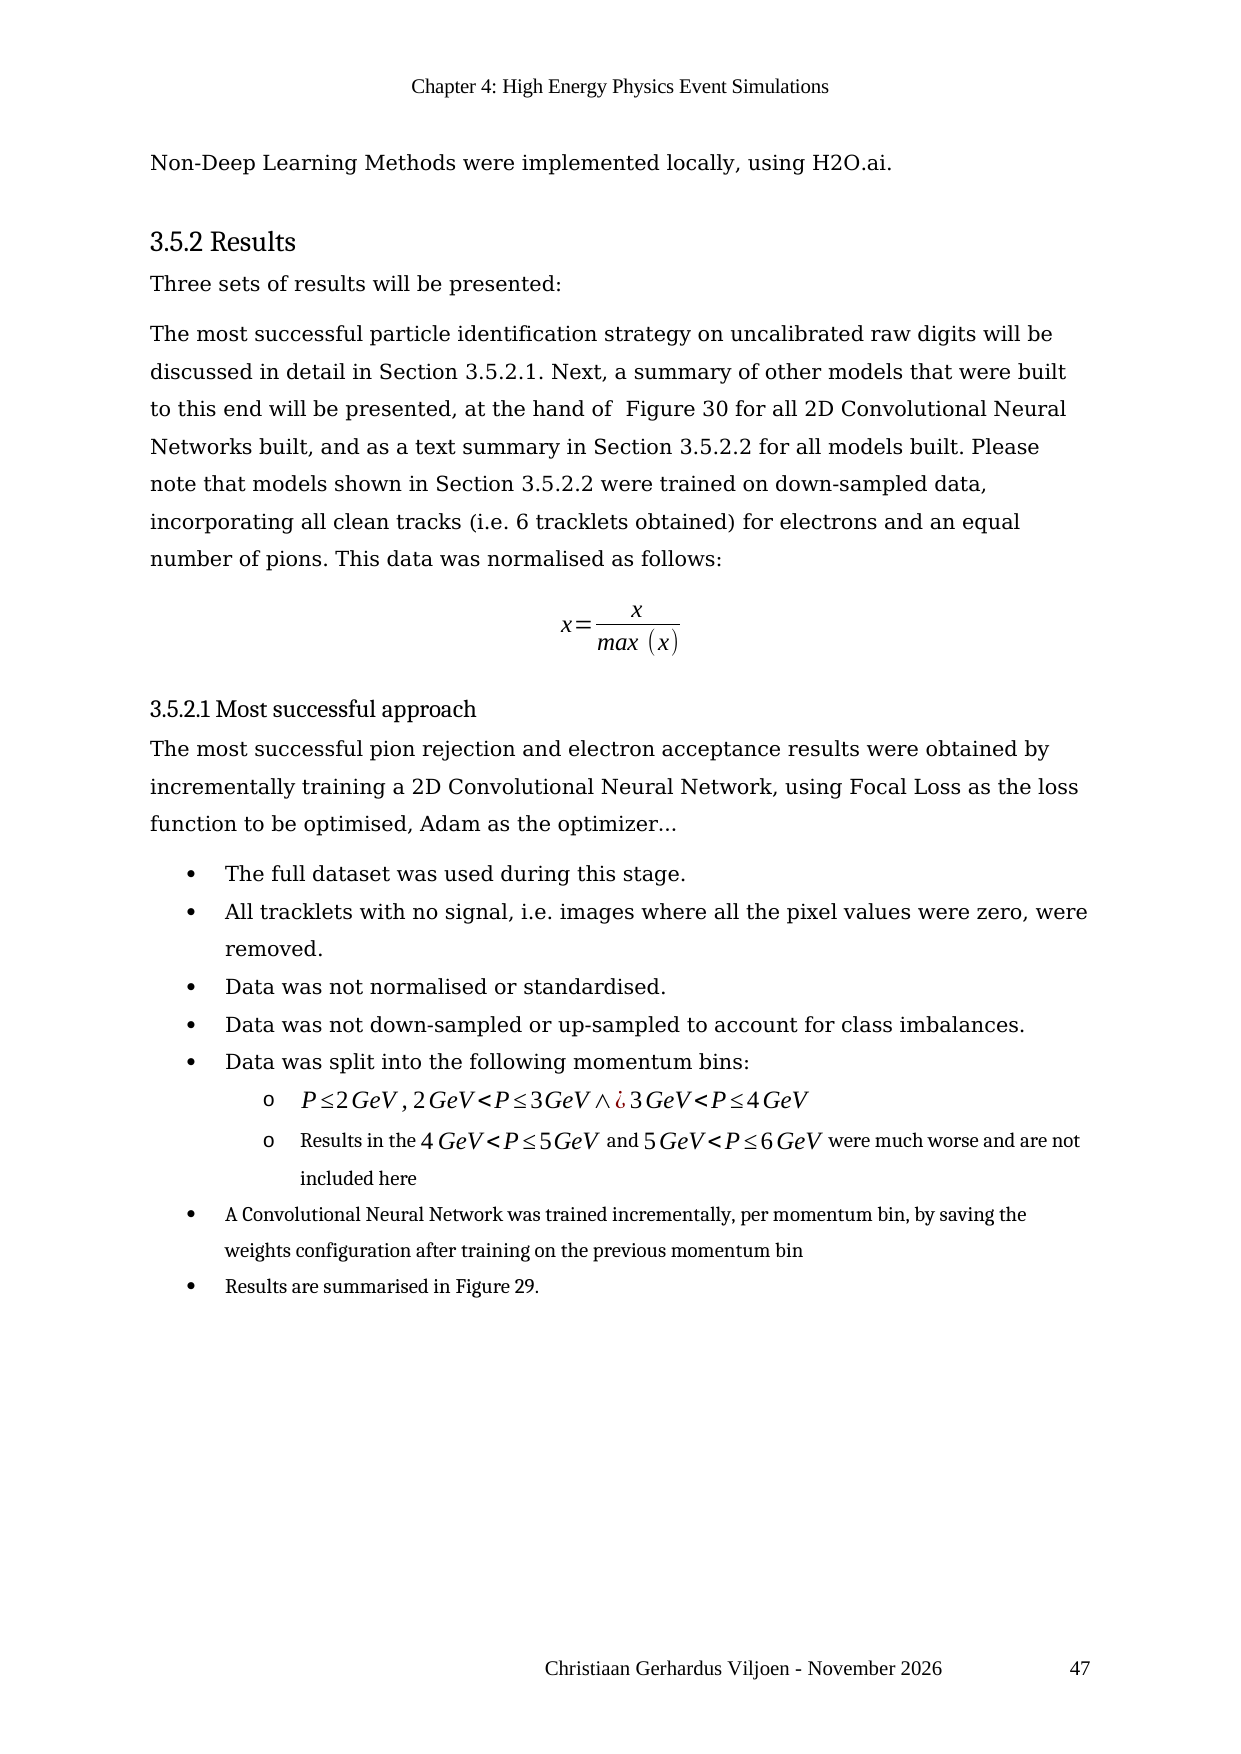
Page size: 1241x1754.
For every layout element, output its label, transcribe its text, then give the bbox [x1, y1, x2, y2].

list Results are summarised in Figure 24. [187, 1275, 1090, 1299]
list Data was split into the following momentum bins: [187, 1049, 1090, 1074]
subtitle Results [150, 225, 1090, 258]
text The most successful particle identification strategy on uncalibrated raw digits will be discussed in detail in Section 3.5.2.1. Next, a summary of other models that were built to this end will be presented, at the hand of Figure 25 for all 2D Convolutional Neural Networks built, and as a text summary in Section 3.5.2.2 for all models built. Please note that models shown in Section 3.5.2.2 were trained on down-sampled data, incorporating all clean tracks (i.e. 6 tracklets obtained) for electrons and an equal number of pions. This data was normalised as follows: [150, 321, 1090, 571]
list Data was not normalised or standardised. [187, 974, 1090, 999]
list A Convolutional Neural Network was trained incrementally, per momentum bin, by saving the weights configuration after training on the previous momentum bin [187, 1203, 1090, 1263]
text The most successful pion rejection and electron acceptance results were obtained by incrementally training a 2D Convolutional Neural Network, using Focal Loss as the loss function to be optimised, Adam as the optimizer… [150, 736, 1090, 836]
text Three sets of results will be presented: [150, 271, 1090, 296]
list All tracklets with no signal, i.e. images where all the pixel values were zero, were removed. [187, 899, 1090, 961]
list Data was not down-sampled or up-sampled to account for class imbalances. [187, 1011, 1090, 1036]
text Non-Deep Learning Methods were implemented locally, using H2O.ai. [150, 150, 1090, 175]
subtitle Most successful approach [150, 695, 1090, 723]
list The full dataset was used during this stage. [187, 861, 1090, 886]
list Results in the and were much worse and are not included here [262, 1127, 1090, 1191]
